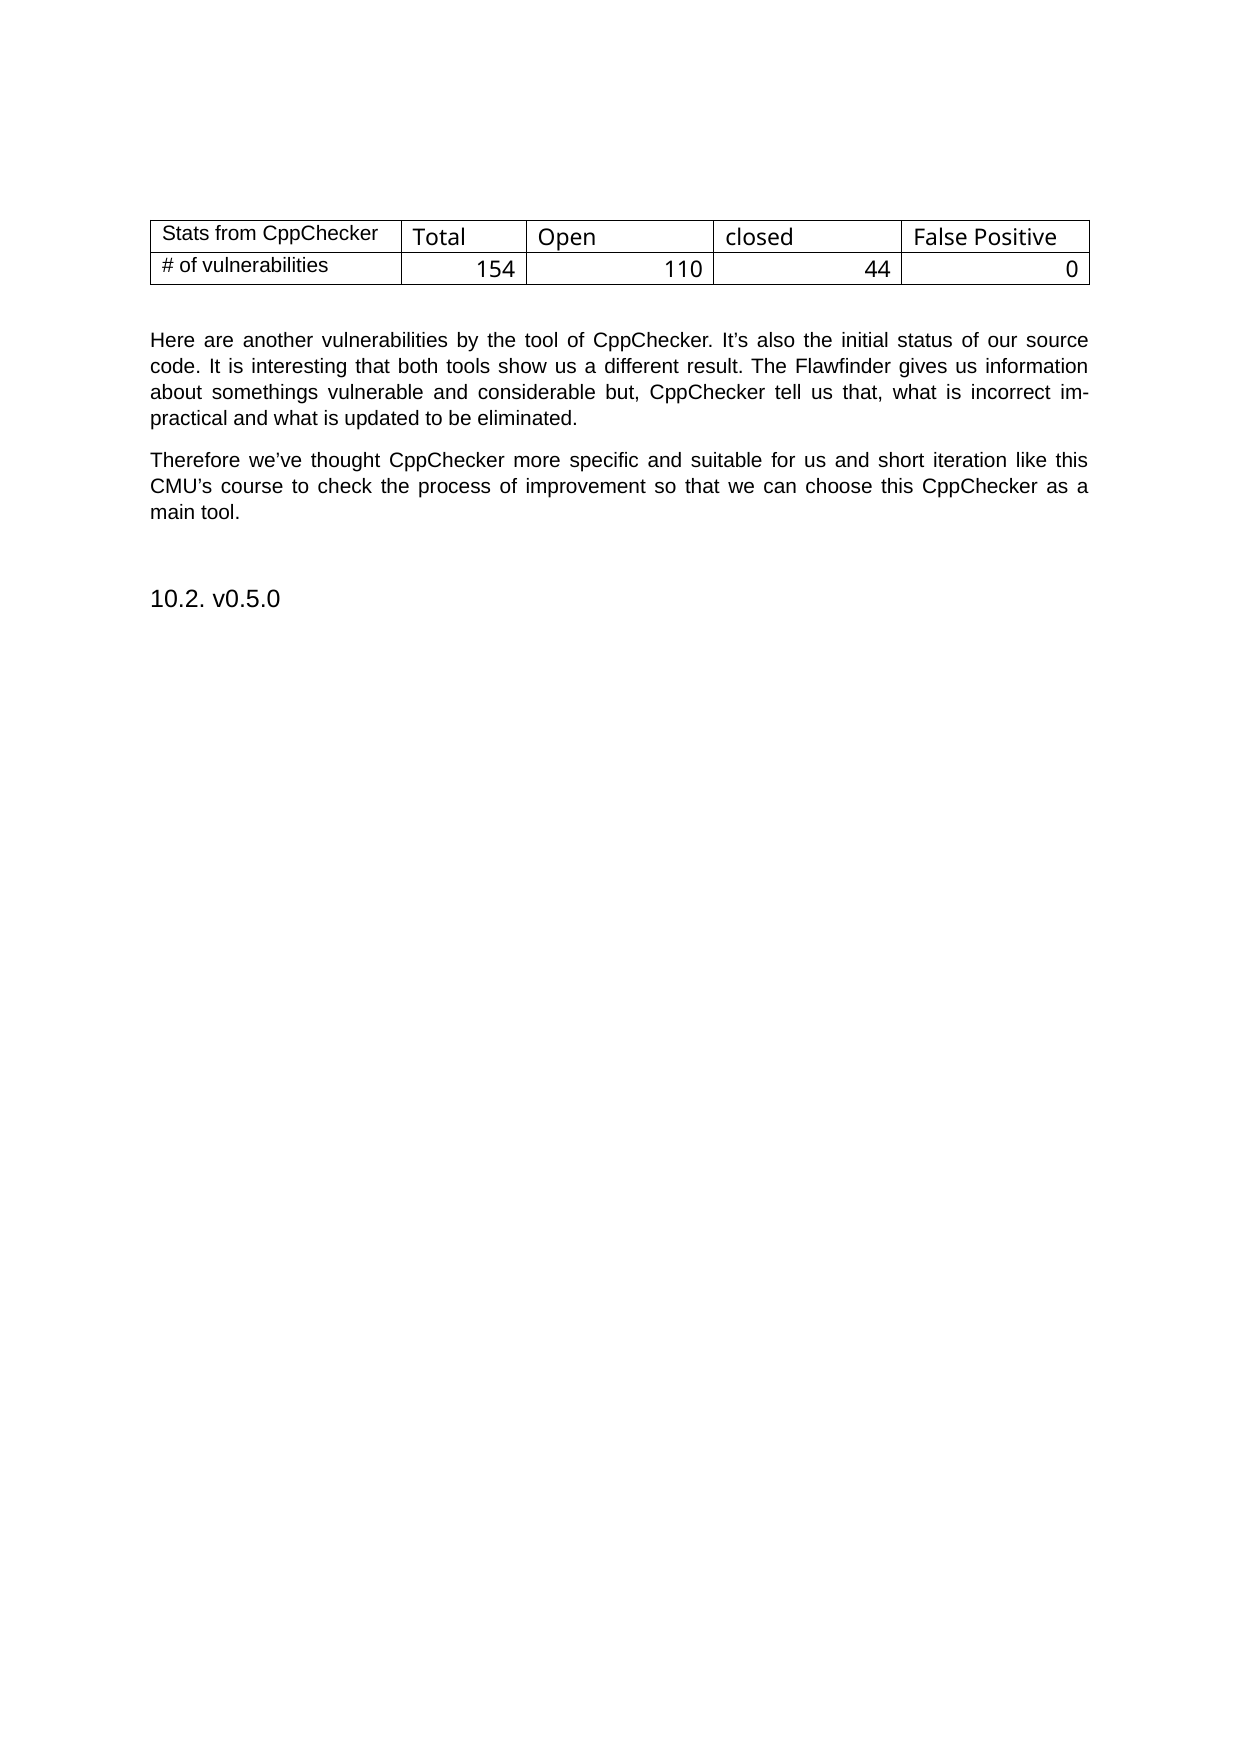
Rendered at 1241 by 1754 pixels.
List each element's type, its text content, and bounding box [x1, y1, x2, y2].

table_header Open [527, 221, 713, 252]
table_header Total [402, 221, 526, 252]
table_cell 0 [902, 253, 1089, 284]
table_cell 154 [402, 253, 526, 284]
table_header False Positive [902, 221, 1089, 252]
table_header closed [714, 221, 901, 252]
table_cell 110 [527, 253, 713, 284]
text Here are another vulnerabilities by the tool of CppChecker. It’s also the initial status of our source code. It is interesting that both tools show us a different result. The Flawfinder gives us information about somethings vulnerable and considerable but, CppChecker tell us that, what is incorrect im-practical and what is updated to be eliminated. [150, 328, 1090, 429]
table_cell 44 [714, 253, 901, 284]
table_cell # of vulnerabilities [151, 253, 401, 284]
subtitle 10.2. v0.5.0 [150, 584, 1090, 613]
text Therefore we’ve thought CppChecker more specific and suitable for us and short iteration like this CMU’s course to check the process of improvement so that we can choose this CppChecker as a main tool. [150, 448, 1090, 523]
table_header Stats from CppChecker [151, 221, 401, 252]
